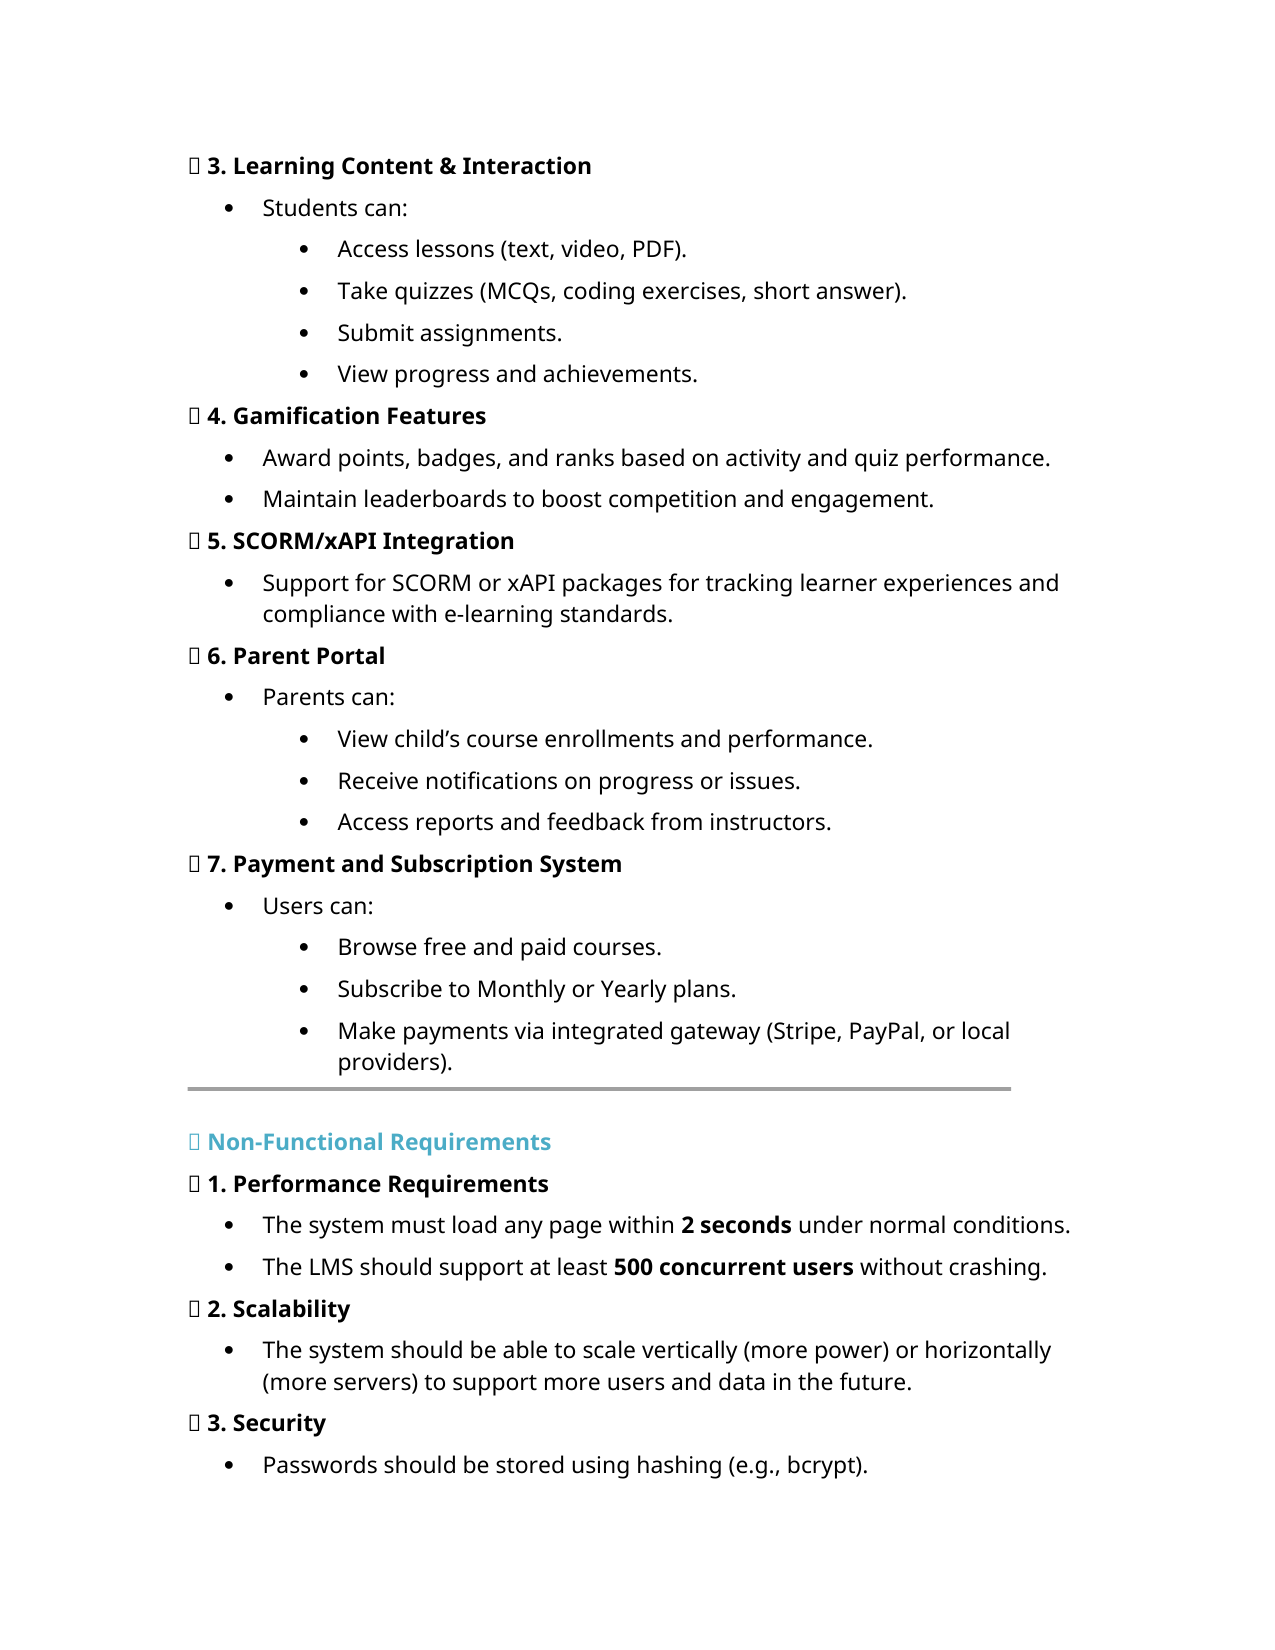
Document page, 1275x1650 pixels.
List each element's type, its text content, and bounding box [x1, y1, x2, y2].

list The system must load any page within 2 seconds under normal conditions. [225, 1209, 1087, 1241]
text 🔹 2. Scalability [187, 1293, 1087, 1324]
list Maintain leaderboards to boost competition and engagement. [225, 483, 1087, 514]
list View progress and achievements. [300, 358, 1087, 389]
list The LMS should support at least 500 concurrent users without crashing. [225, 1251, 1087, 1282]
text 📌 Non-Functional Requirements [187, 1126, 1087, 1157]
text 🔹 6. Parent Portal [187, 639, 1087, 671]
list Access reports and feedback from instructors. [300, 806, 1087, 837]
list Students can: [225, 192, 1087, 223]
list Passwords should be stored using hashing (e.g., bcrypt). [225, 1449, 1087, 1480]
list Users can: [225, 889, 1087, 921]
list Receive notifications on progress or issues. [300, 764, 1087, 796]
text 🔹 5. SCORM/xAPI Integration [187, 525, 1087, 556]
list Submit assignments. [300, 317, 1087, 348]
list Subscribe to Monthly or Yearly plans. [300, 973, 1087, 1004]
list Take quizzes (MCQs, coding exercises, short answer). [300, 275, 1087, 306]
list Support for SCORM or xAPI packages for tracking learner experiences and compliance with e-learning standards. [225, 567, 1087, 629]
text 🔹 4. Gamification Features [187, 400, 1087, 431]
text 🔹 3. Learning Content & Interaction [187, 150, 1087, 181]
list Access lessons (text, video, PDF). [300, 233, 1087, 264]
list Parents can: [225, 681, 1087, 712]
list Make payments via integrated gateway (Stripe, PayPal, or local providers). [300, 1014, 1087, 1077]
list View child’s course enrollments and performance. [300, 723, 1087, 754]
list The system should be able to scale vertically (more power) or horizontally (more servers) to support more users and data in the future. [225, 1334, 1087, 1397]
text 🔹 3. Security [187, 1407, 1087, 1438]
list Award points, badges, and ranks based on activity and quiz performance. [225, 442, 1087, 473]
text 🔹 7. Payment and Subscription System [187, 848, 1087, 879]
text 🔹 1. Performance Requirements [187, 1168, 1087, 1199]
list Browse free and paid courses. [300, 931, 1087, 962]
